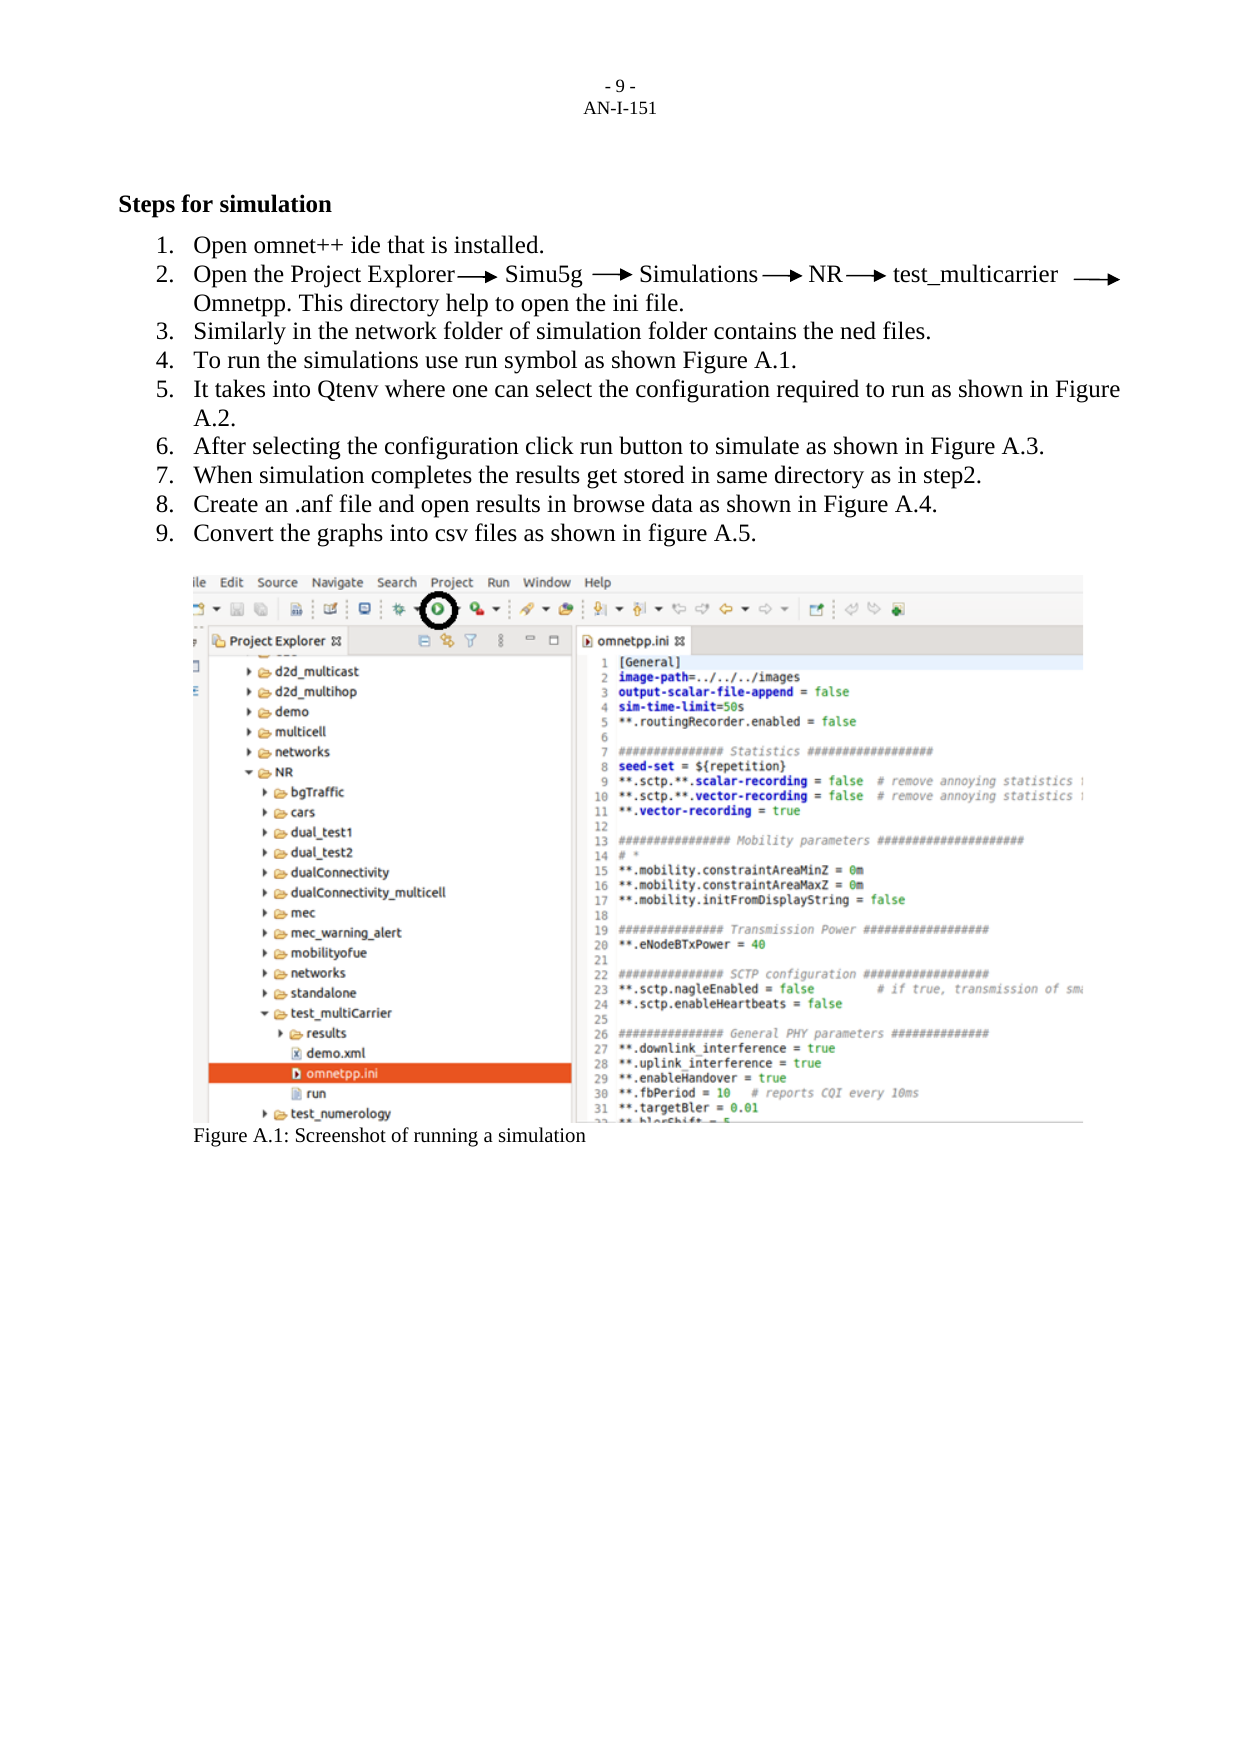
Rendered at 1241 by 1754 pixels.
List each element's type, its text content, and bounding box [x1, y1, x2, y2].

list Figure A.1: Screenshot of running a simulation [193, 1123, 1122, 1147]
list Convert the graphs into csv files as shown in figure A.5. [156, 518, 1122, 546]
list Similarly in the network folder of simulation folder contains the ned files. [156, 316, 1122, 345]
list Create an .anf file and open results in browse data as shown in Figure A.4. [156, 489, 1122, 518]
list Open omnet++ ide that is installed. [156, 230, 1122, 259]
list To run the simulations use run symbol as shown Figure A.1. [156, 345, 1122, 374]
list Open the Project Explorer Simu5g Simulations NR test_multicarrier Omnetpp. This directory help to open the ini file. [156, 259, 1122, 316]
picture [193, 575, 1084, 1123]
list After selecting the configuration click run button to simulate as shown in Figure A.3. [156, 431, 1122, 460]
list It takes into Qtenv where one can select the configuration required to run as shown in Figure A.2. [156, 374, 1122, 431]
text Steps for simulation [118, 189, 1122, 218]
list When simulation completes the results get stored in same directory as in step2. [156, 460, 1122, 489]
